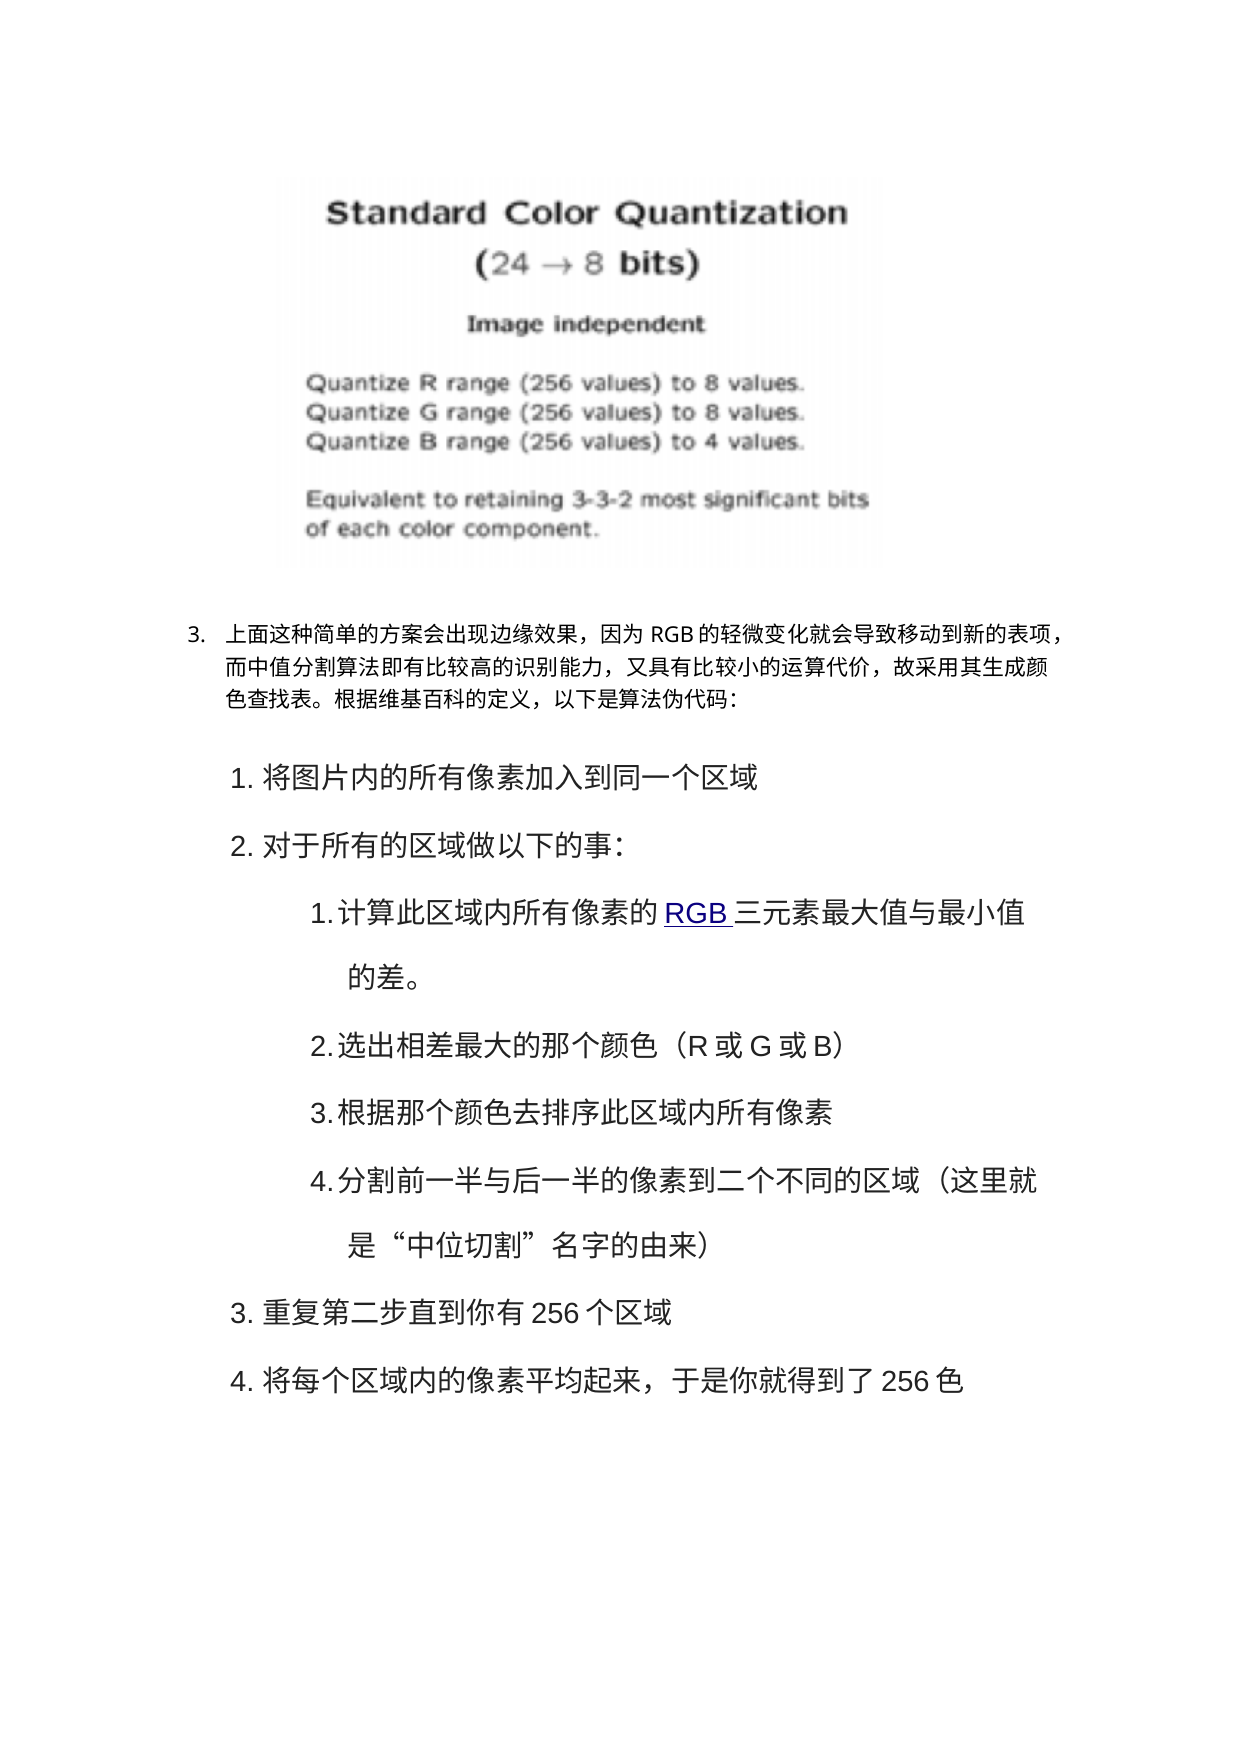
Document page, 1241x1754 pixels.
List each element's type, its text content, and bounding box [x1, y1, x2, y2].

list 将图片内的所有像素加入到同一个区域 [230, 744, 1053, 809]
list 对于所有的区域做以下的事： [230, 811, 1053, 876]
list 将每个区域内的像素平均起来，于是你就得到了256色 [230, 1346, 1053, 1411]
picture [225, 162, 980, 568]
list 重复第二步直到你有256个区域 [230, 1279, 1053, 1344]
list 计算此区域内所有像素的RGB三元素最大值与最小值的差。 [310, 879, 1053, 1009]
list 选出相差最大的那个颜色（R或G或B） [310, 1011, 1053, 1076]
list 上面这种简单的方案会出现边缘效果，因为RGB的轻微变化就会导致移动到新的表项，而中值分割算法即有比较高的识别能力，又具有比较小的运算代价，故采用其生成颜色查找表。根据维基百科的定义，以下是算法伪代码： [187, 617, 1053, 714]
list 分割前一半与后一半的像素到二个不同的区域（这里就是“中位切割”名字的由来） [310, 1146, 1053, 1276]
list 根据那个颜色去排序此区域内所有像素 [310, 1079, 1053, 1144]
